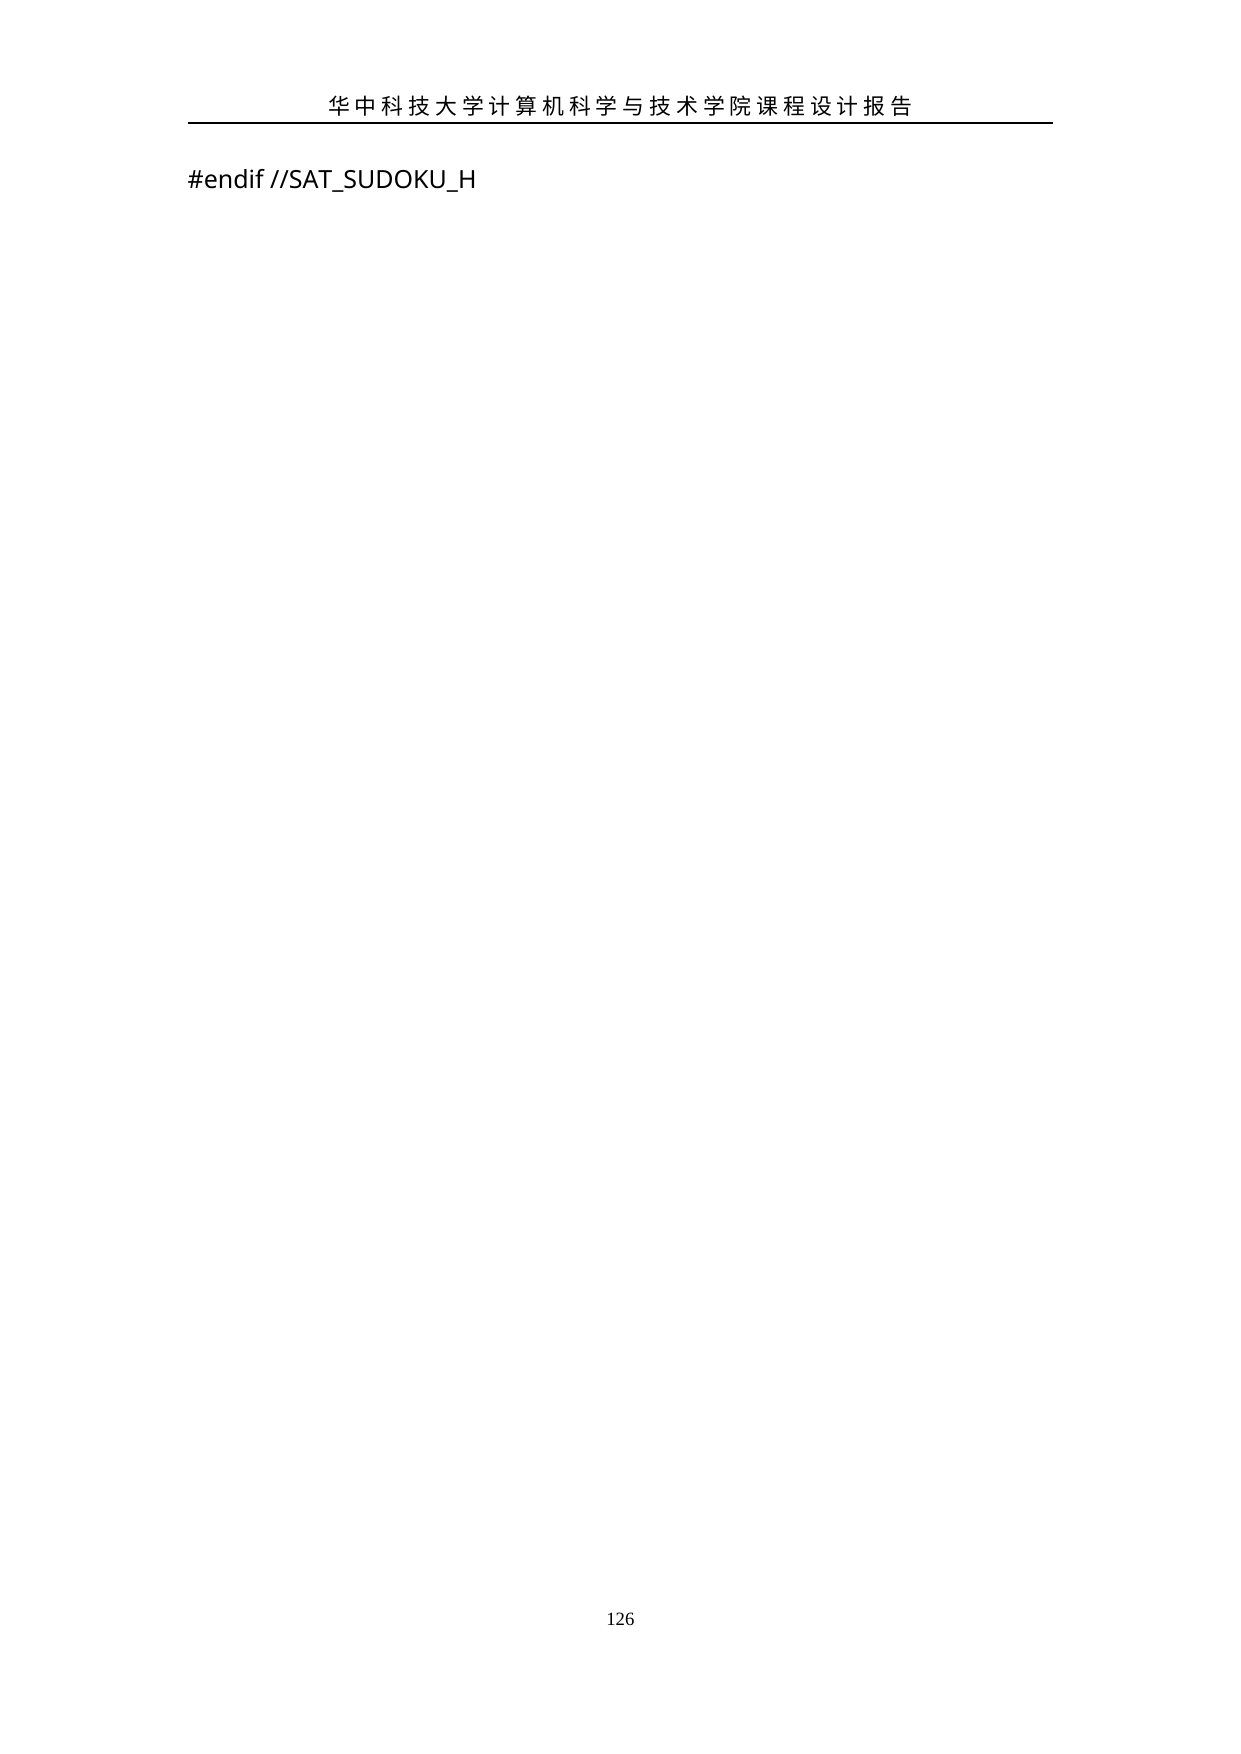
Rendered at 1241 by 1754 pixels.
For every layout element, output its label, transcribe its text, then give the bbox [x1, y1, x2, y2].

text #endif //SAT_SUDOKU_H [187, 162, 1053, 196]
